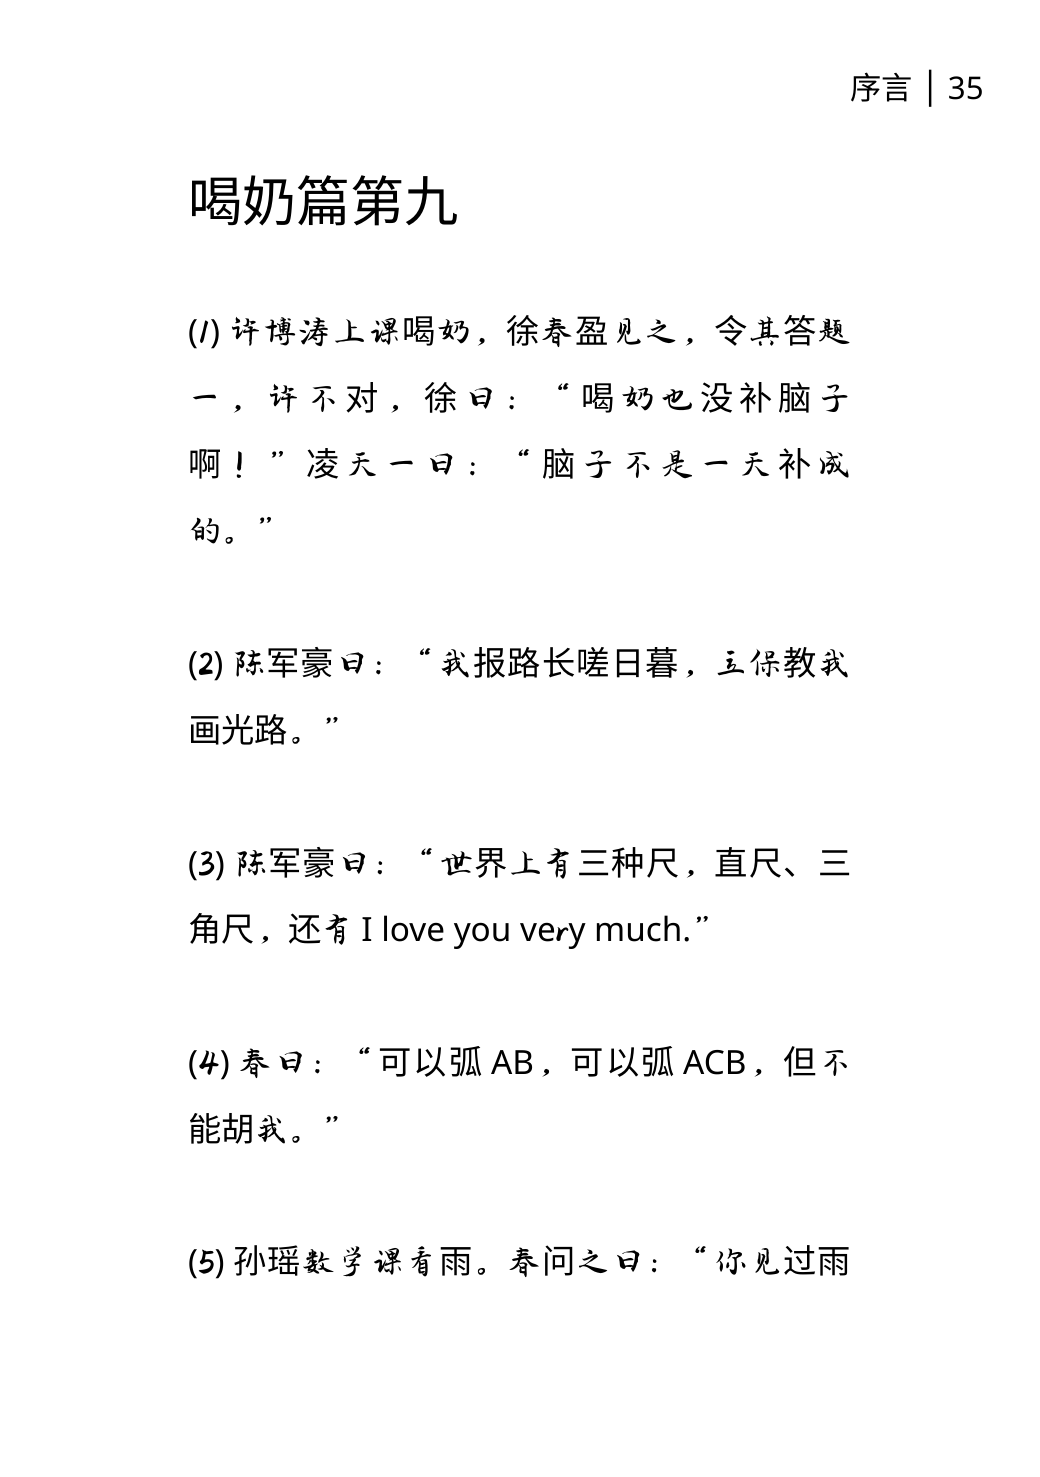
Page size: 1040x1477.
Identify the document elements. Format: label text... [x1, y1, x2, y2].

text 喝奶篇第九 [188, 166, 852, 233]
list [188, 1230, 852, 1296]
list 许博涛上课喝奶，徐春盈见之，令其答题一，许不对，徐曰：“喝奶也没补脑子啊！”凌天一曰：“脑子不是一天补成的。” [188, 299, 852, 565]
list 陈军豪曰：“世界上有三种尺，直尺、三角尺，还有I love you very much.” [188, 831, 852, 964]
list 陈军豪曰：“我报路长嗟日暮，立保教我画光路。” [188, 632, 852, 764]
list 春曰：“可以弧AB，可以弧ACB，但不能胡我。” [188, 1030, 852, 1163]
